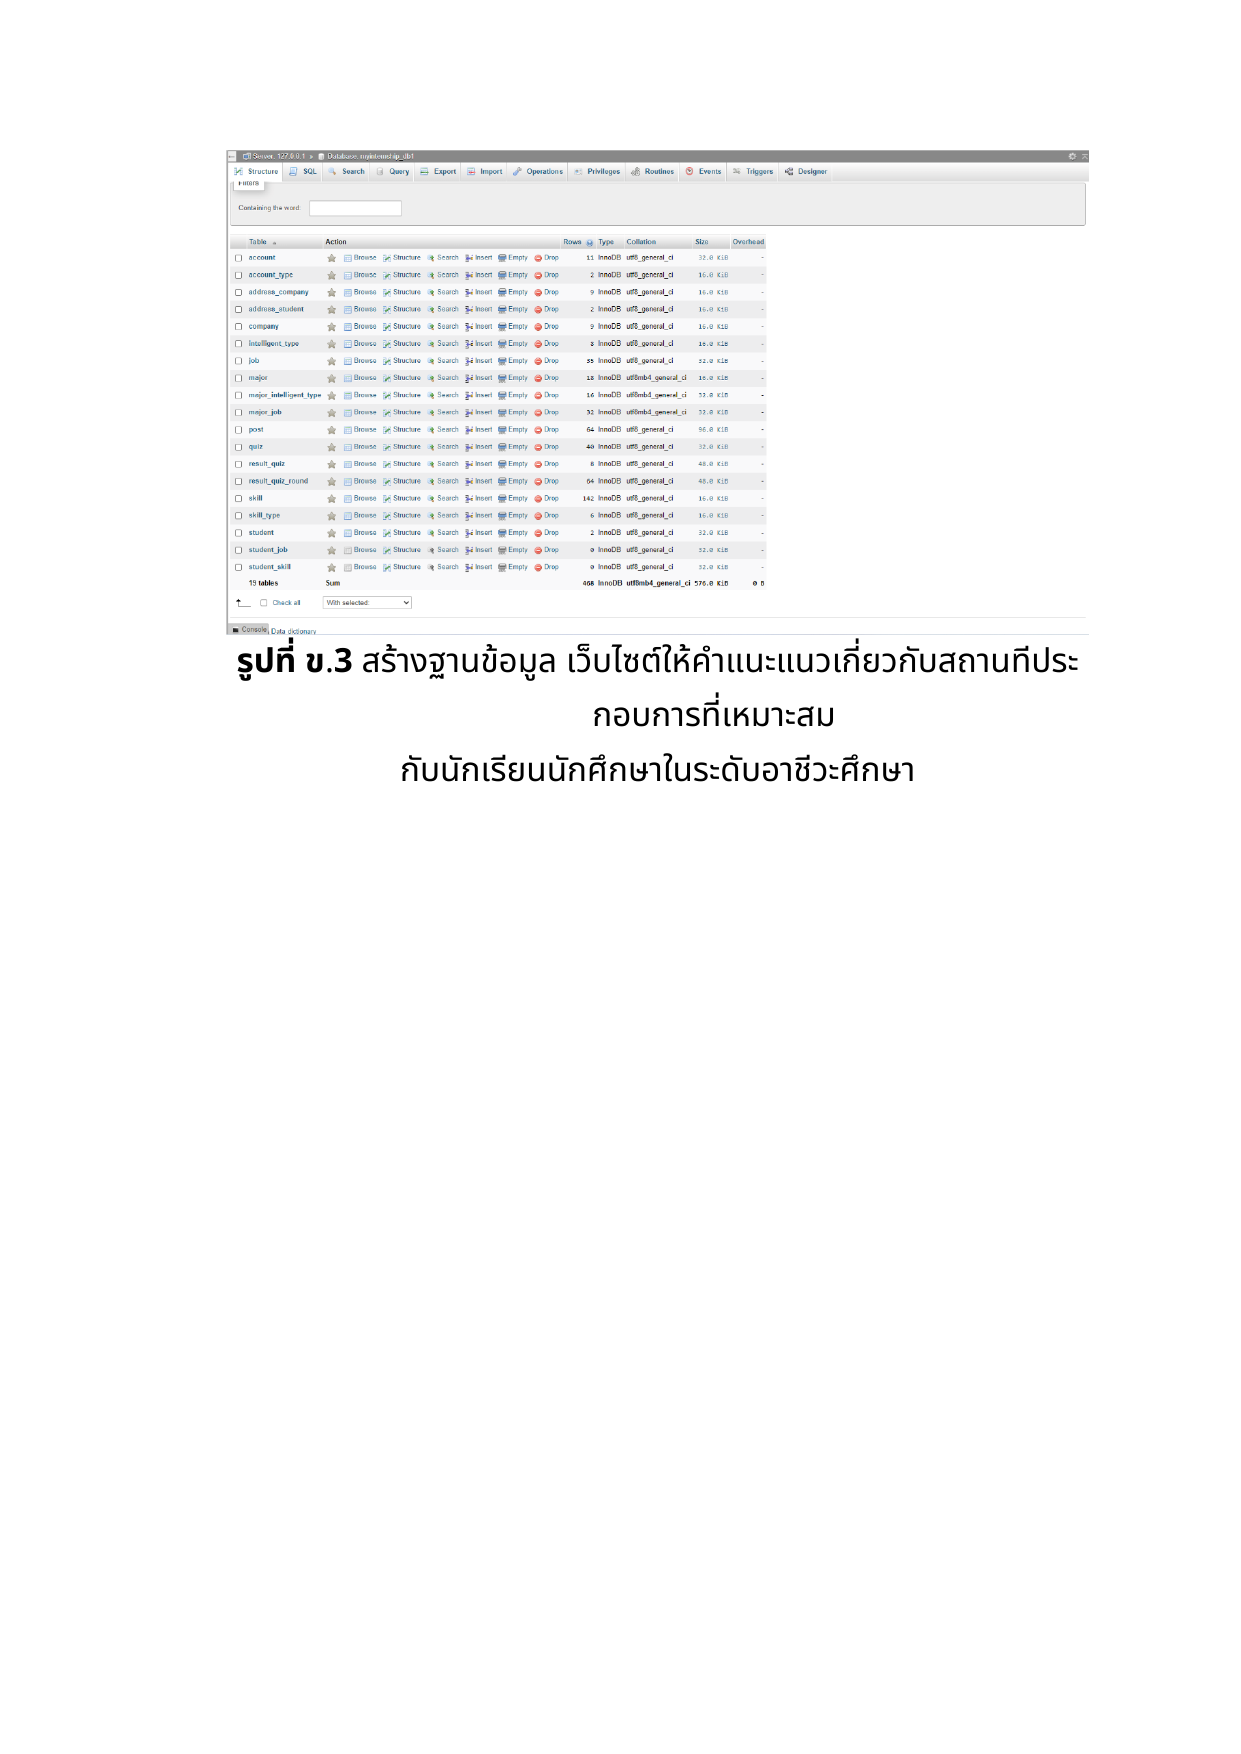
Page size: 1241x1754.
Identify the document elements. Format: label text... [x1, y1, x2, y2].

list รูปที่ ข.3 สร้างฐานข้อมูล เว็บไซต์ให้คำแนะแนวเกี่ยวกับสถานทีประกอบการที่เหมาะสม [225, 637, 1090, 742]
list กับนักเรียนนักศึกษาในระดับอาชีวะศึกษา [225, 746, 1090, 796]
picture [226, 150, 1089, 635]
